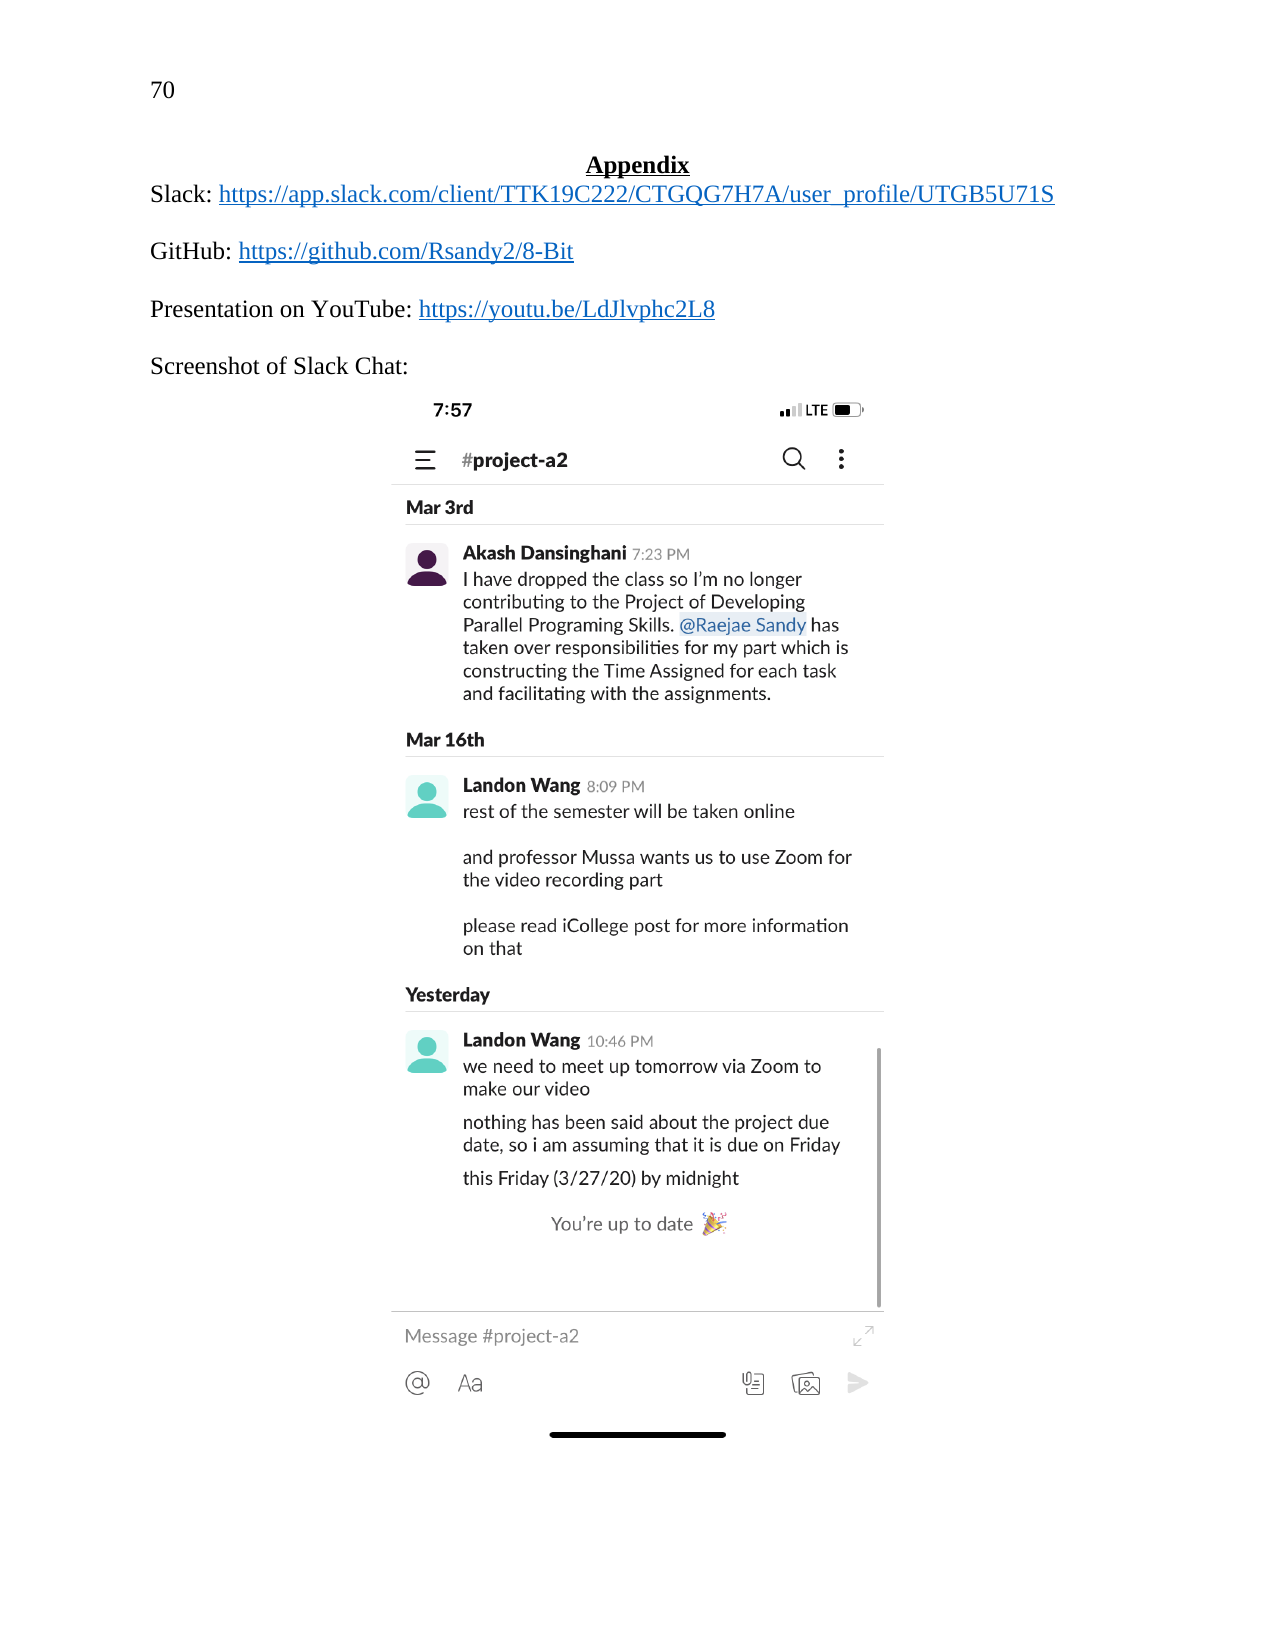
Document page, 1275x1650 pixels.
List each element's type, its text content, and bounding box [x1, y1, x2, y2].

text GitHub: https://github.com/Rsandy2/8-Bit [150, 236, 1125, 265]
text Slack: https://app.slack.com/client/TTK19C222/CTGQG7H7A/user_profile/UTGB5U71S [150, 179, 1125, 207]
text Screenshot of Slack Chat: [150, 351, 1125, 380]
text Appendix [150, 150, 1125, 179]
picture [391, 380, 884, 1447]
text Presentation on YouTube: https://youtu.be/LdJlvphc2L8 [150, 294, 1125, 322]
